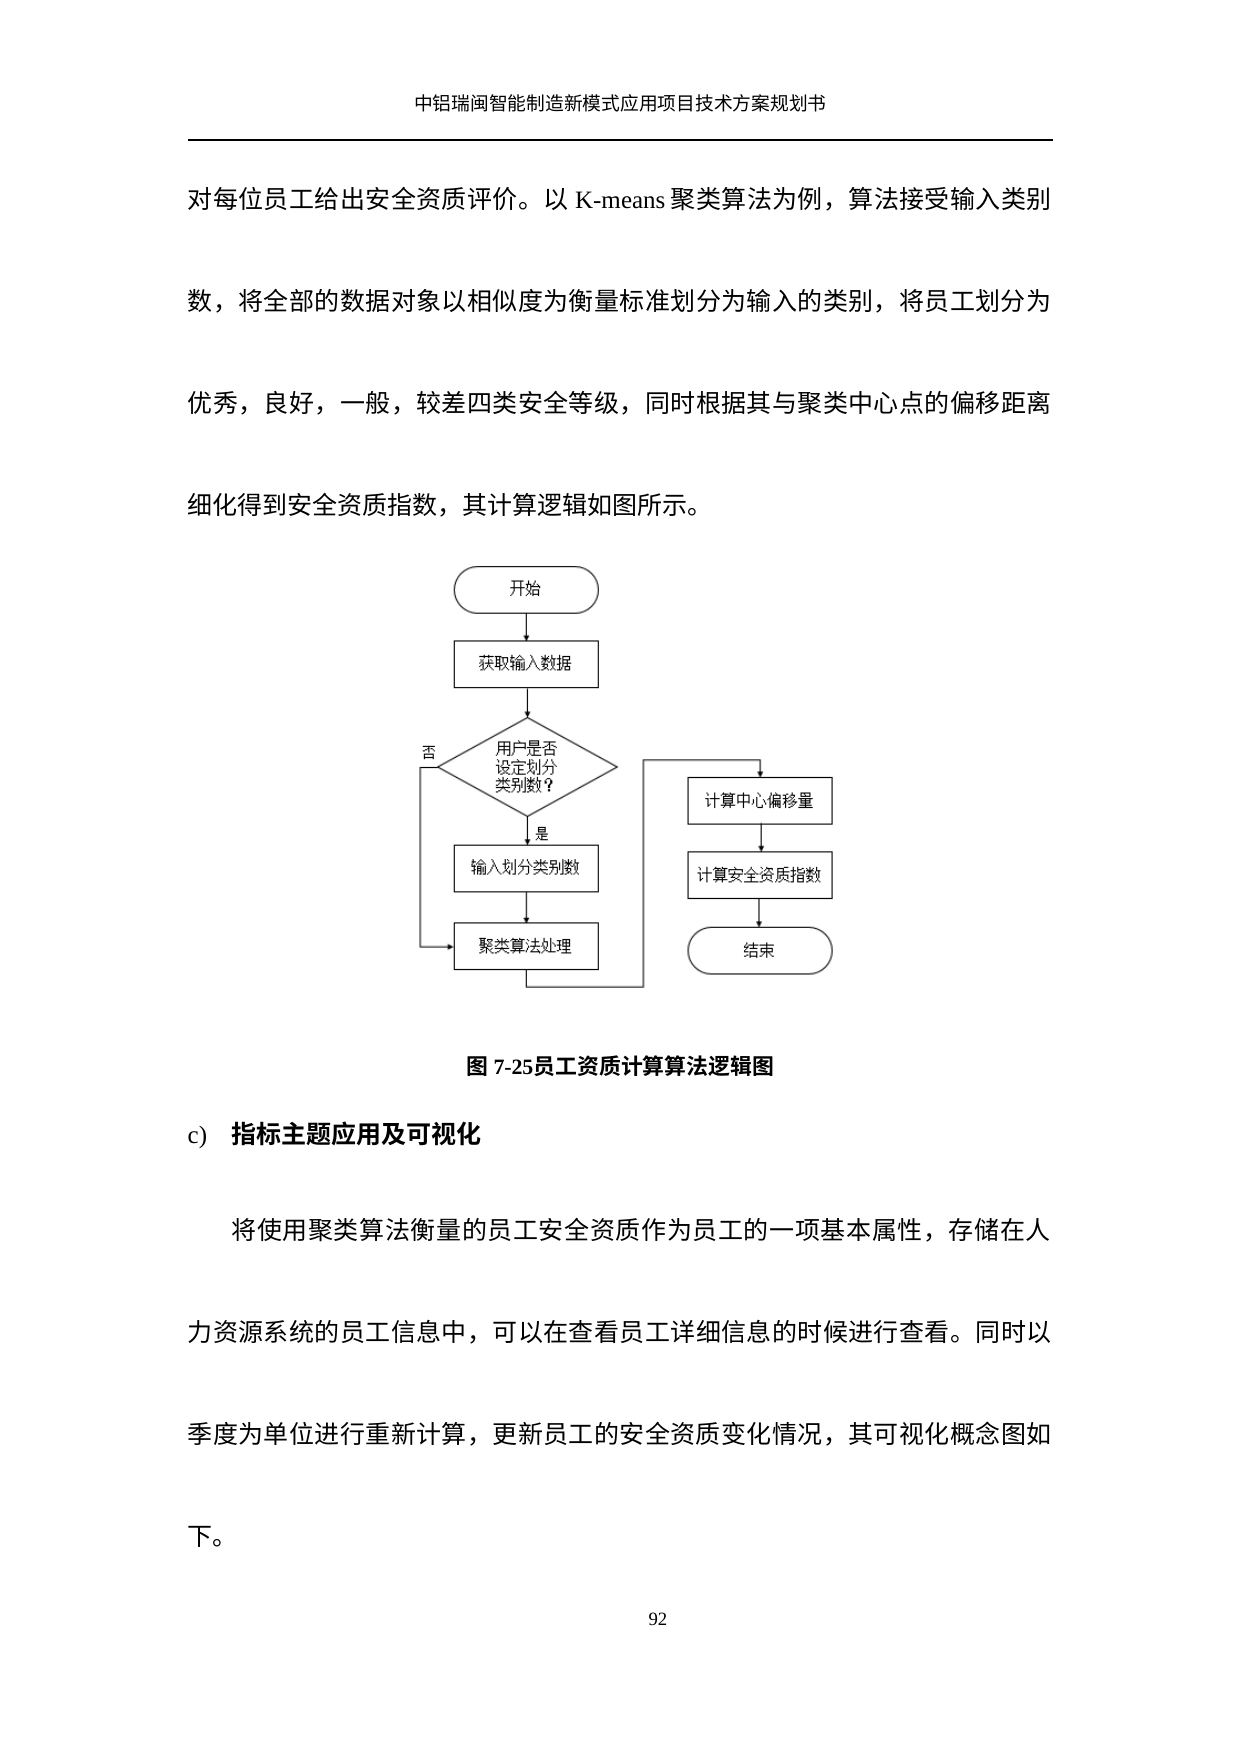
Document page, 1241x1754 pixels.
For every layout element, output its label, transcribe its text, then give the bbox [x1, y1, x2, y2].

text 将使用聚类算法衡量的员工安全资质作为员工的一项基本属性，存储在人力资源系统的员工信息中，可以在查看员工详细信息的时候进行查看。同时以季度为单位进行重新计算，更新员工的安全资质变化情况，其可视化概念图如下。 [187, 1195, 1053, 1568]
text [187, 164, 1053, 537]
subtitle 指标主题应用及可视化 [187, 1099, 1053, 1167]
picture [394, 555, 846, 999]
